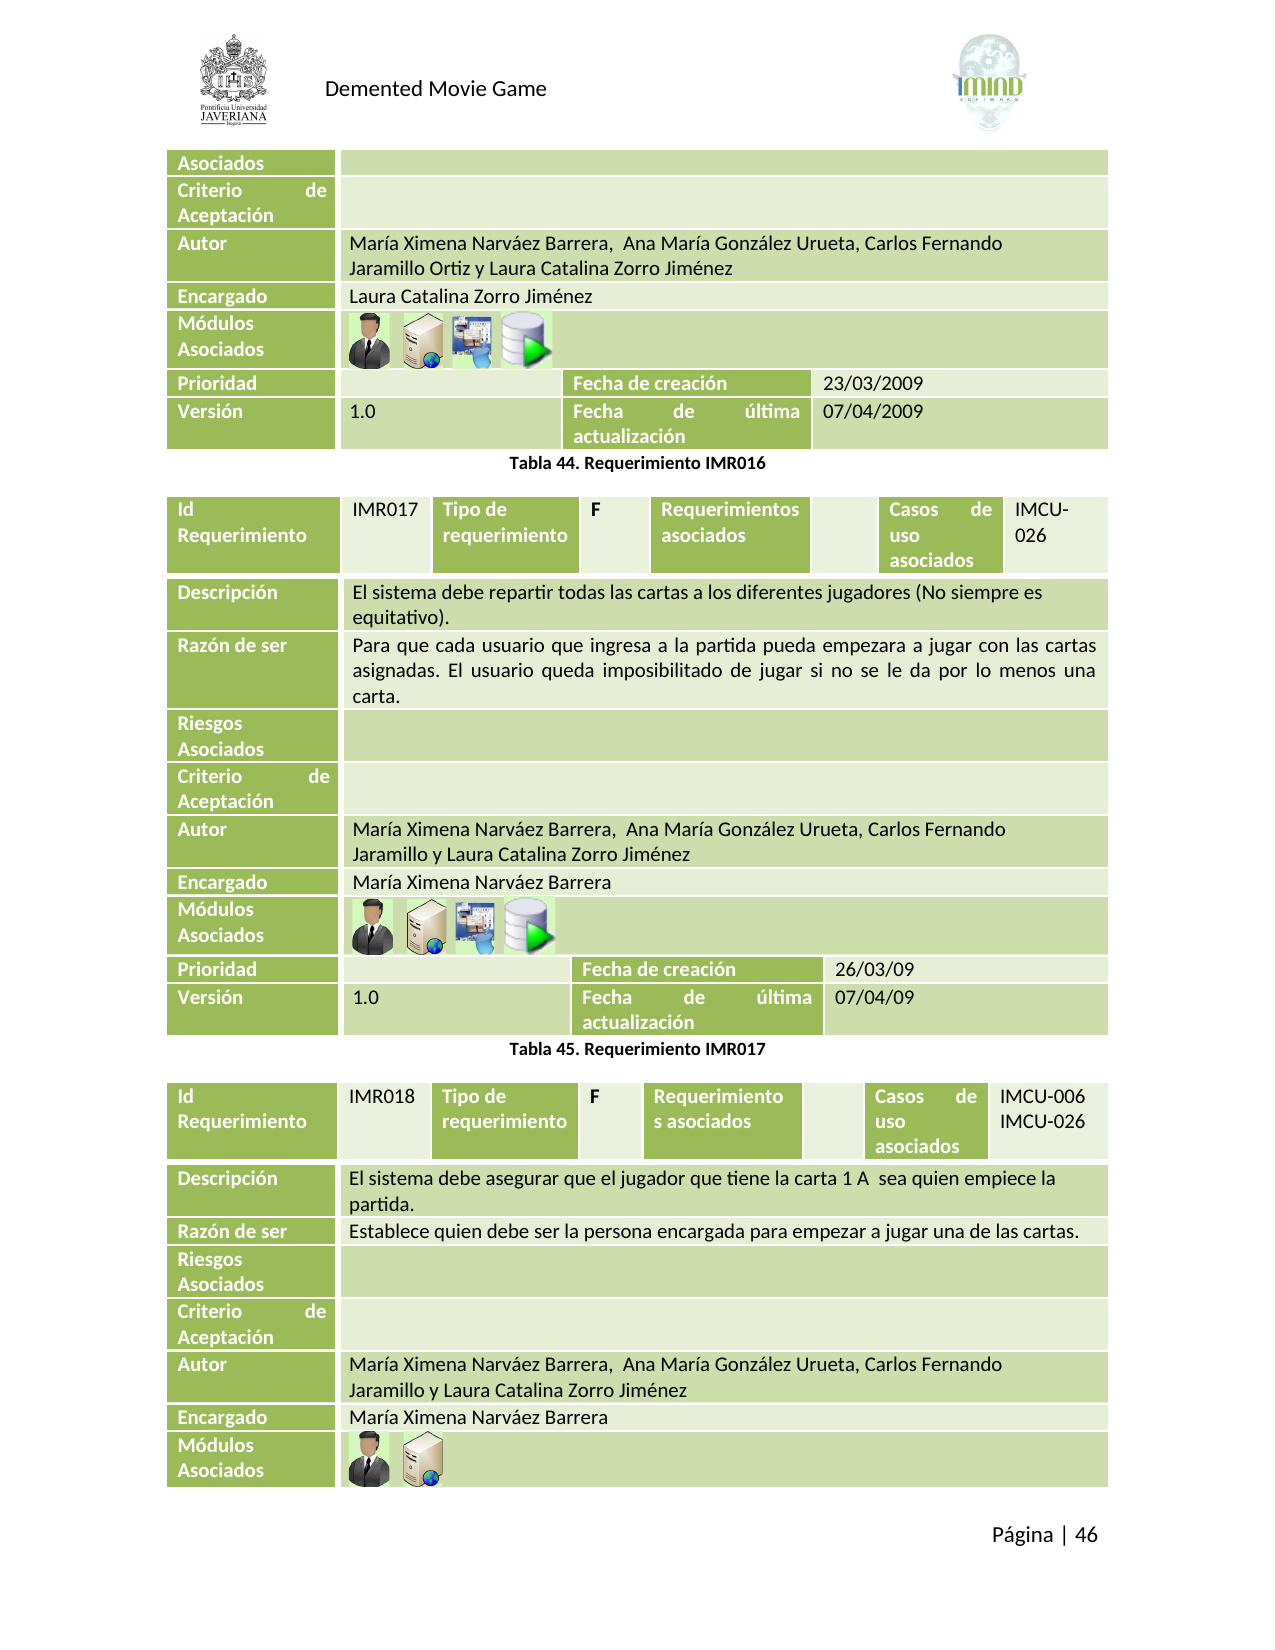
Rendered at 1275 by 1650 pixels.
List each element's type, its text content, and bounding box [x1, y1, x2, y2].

table_cell Autor [167, 1352, 335, 1402]
table_header Requerimientos asociados [644, 1083, 802, 1159]
table_header IMR017 [342, 497, 430, 573]
table_cell María Ximena Narváez Barrera [341, 1405, 1108, 1430]
picture [503, 896, 556, 955]
table_cell Módulos Asociados [167, 1432, 335, 1487]
table_cell 26/03/09 [825, 957, 1108, 982]
picture [455, 902, 495, 955]
table_cell Razón de ser [167, 632, 338, 708]
table_cell Fecha de creación [563, 370, 811, 396]
table_cell Descripción [167, 1165, 335, 1216]
table_cell María Ximena Narváez Barrera, Ana María González Urueta, Carlos Fernando Jaramillo y Laura Catalina Zorro Jiménez [341, 1352, 1108, 1402]
table_cell [344, 897, 503, 954]
table_cell [556, 897, 1108, 954]
table_cell Riesgos Asociados [167, 710, 338, 761]
table_cell Laura Catalina Zorro Jiménez [341, 283, 1108, 308]
table_cell Riesgos Asociados [167, 1246, 335, 1297]
table_cell 1.0 [344, 984, 570, 1035]
table_cell [341, 311, 500, 368]
table_cell Autor [167, 230, 335, 281]
table_header IMR018 [339, 1083, 430, 1159]
table_cell [553, 311, 1108, 368]
table_cell [344, 957, 570, 982]
table_cell El sistema debe asegurar que el jugador que tiene la carta 1 A sea quien empiece la partida. [341, 1165, 1108, 1216]
picture [403, 1431, 443, 1487]
table_cell Versión [167, 398, 335, 449]
table_cell Razón de ser [167, 1218, 335, 1244]
table_cell Encargado [167, 1405, 335, 1430]
table_cell Fecha de creación [572, 957, 823, 982]
table_cell [341, 177, 1108, 228]
table_cell [341, 1246, 1108, 1297]
table_header Id Requerimiento [167, 497, 340, 573]
table_cell Autor [167, 816, 338, 867]
table_header Tipo de requerimiento [432, 1083, 578, 1159]
picture [452, 316, 492, 369]
text Tabla 45. Requerimiento IMR017 [177, 1037, 1098, 1060]
table_header Tipo de requerimiento [433, 497, 579, 573]
table_cell Establece quien debe ser la persona encargada para empezar a jugar una de las cartas. [341, 1218, 1108, 1244]
table_header [812, 497, 877, 573]
table_cell 23/03/2009 [812, 370, 1108, 396]
table_cell [341, 1432, 348, 1487]
table_cell El sistema debe repartir todas las cartas a los diferentes jugadores (No siempre es equitativo). [344, 579, 1108, 630]
picture [403, 313, 443, 369]
table_header F [581, 497, 649, 573]
table_cell Criterio de Aceptación [167, 177, 335, 228]
table_cell Módulos Asociados [167, 311, 335, 368]
picture [349, 313, 390, 369]
table_cell Encargado [167, 283, 335, 308]
table_cell 07/04/2009 [813, 398, 1108, 449]
table_cell [344, 763, 1108, 814]
table_cell Criterio de Aceptación [167, 1299, 335, 1349]
picture [200, 34, 267, 126]
table_cell María Ximena Narváez Barrera, Ana María González Urueta, Carlos Fernando Jaramillo Ortiz y Laura Catalina Zorro Jiménez [341, 230, 1108, 281]
table_cell [341, 150, 1108, 175]
table_cell 1.0 [341, 398, 561, 449]
table_header IMCU-026 [1005, 497, 1108, 573]
table_header F [580, 1083, 641, 1159]
picture [348, 1431, 390, 1487]
picture [951, 34, 1033, 138]
table_header [804, 1083, 863, 1159]
table_cell Módulos Asociados [167, 897, 338, 954]
table_cell Fecha de última actualización [563, 398, 811, 449]
picture [500, 310, 553, 369]
picture [407, 899, 447, 955]
table_cell María Ximena Narváez Barrera [344, 869, 1108, 894]
table_cell [341, 370, 561, 396]
picture [352, 899, 393, 955]
table_cell [341, 1299, 1108, 1349]
table_cell Prioridad [167, 370, 335, 396]
table_cell Para que cada usuario que ingresa a la partida pueda empezara a jugar con las cartas asignadas. El usuario queda imposibilitado de jugar si no se le da por lo menos una carta. [344, 632, 1108, 708]
table_cell Descripción [167, 579, 338, 630]
table_header Casos de uso asociados [879, 497, 1003, 573]
table_header Id Requerimiento [167, 1083, 337, 1159]
table_cell Prioridad [167, 957, 338, 982]
table_cell María Ximena Narváez Barrera, Ana María González Urueta, Carlos Fernando Jaramillo y Laura Catalina Zorro Jiménez [344, 816, 1108, 867]
text Tabla 44. Requerimiento IMR016 [177, 451, 1098, 474]
table_cell [443, 1432, 1108, 1487]
table_cell Riesgos Asociados [167, 150, 335, 175]
table_cell Versión [167, 984, 338, 1035]
table_header IMCU-006 IMCU-026 [990, 1083, 1108, 1159]
table_header Casos de uso asociados [865, 1083, 988, 1159]
table_cell Encargado [167, 869, 338, 894]
table_cell [390, 1432, 403, 1487]
table_cell Criterio de Aceptación [167, 763, 338, 814]
table_cell [344, 710, 1108, 761]
table_cell 07/04/09 [825, 984, 1108, 1035]
table_header Requerimientos asociados [651, 497, 810, 573]
table_cell Fecha de última actualización [572, 984, 823, 1035]
